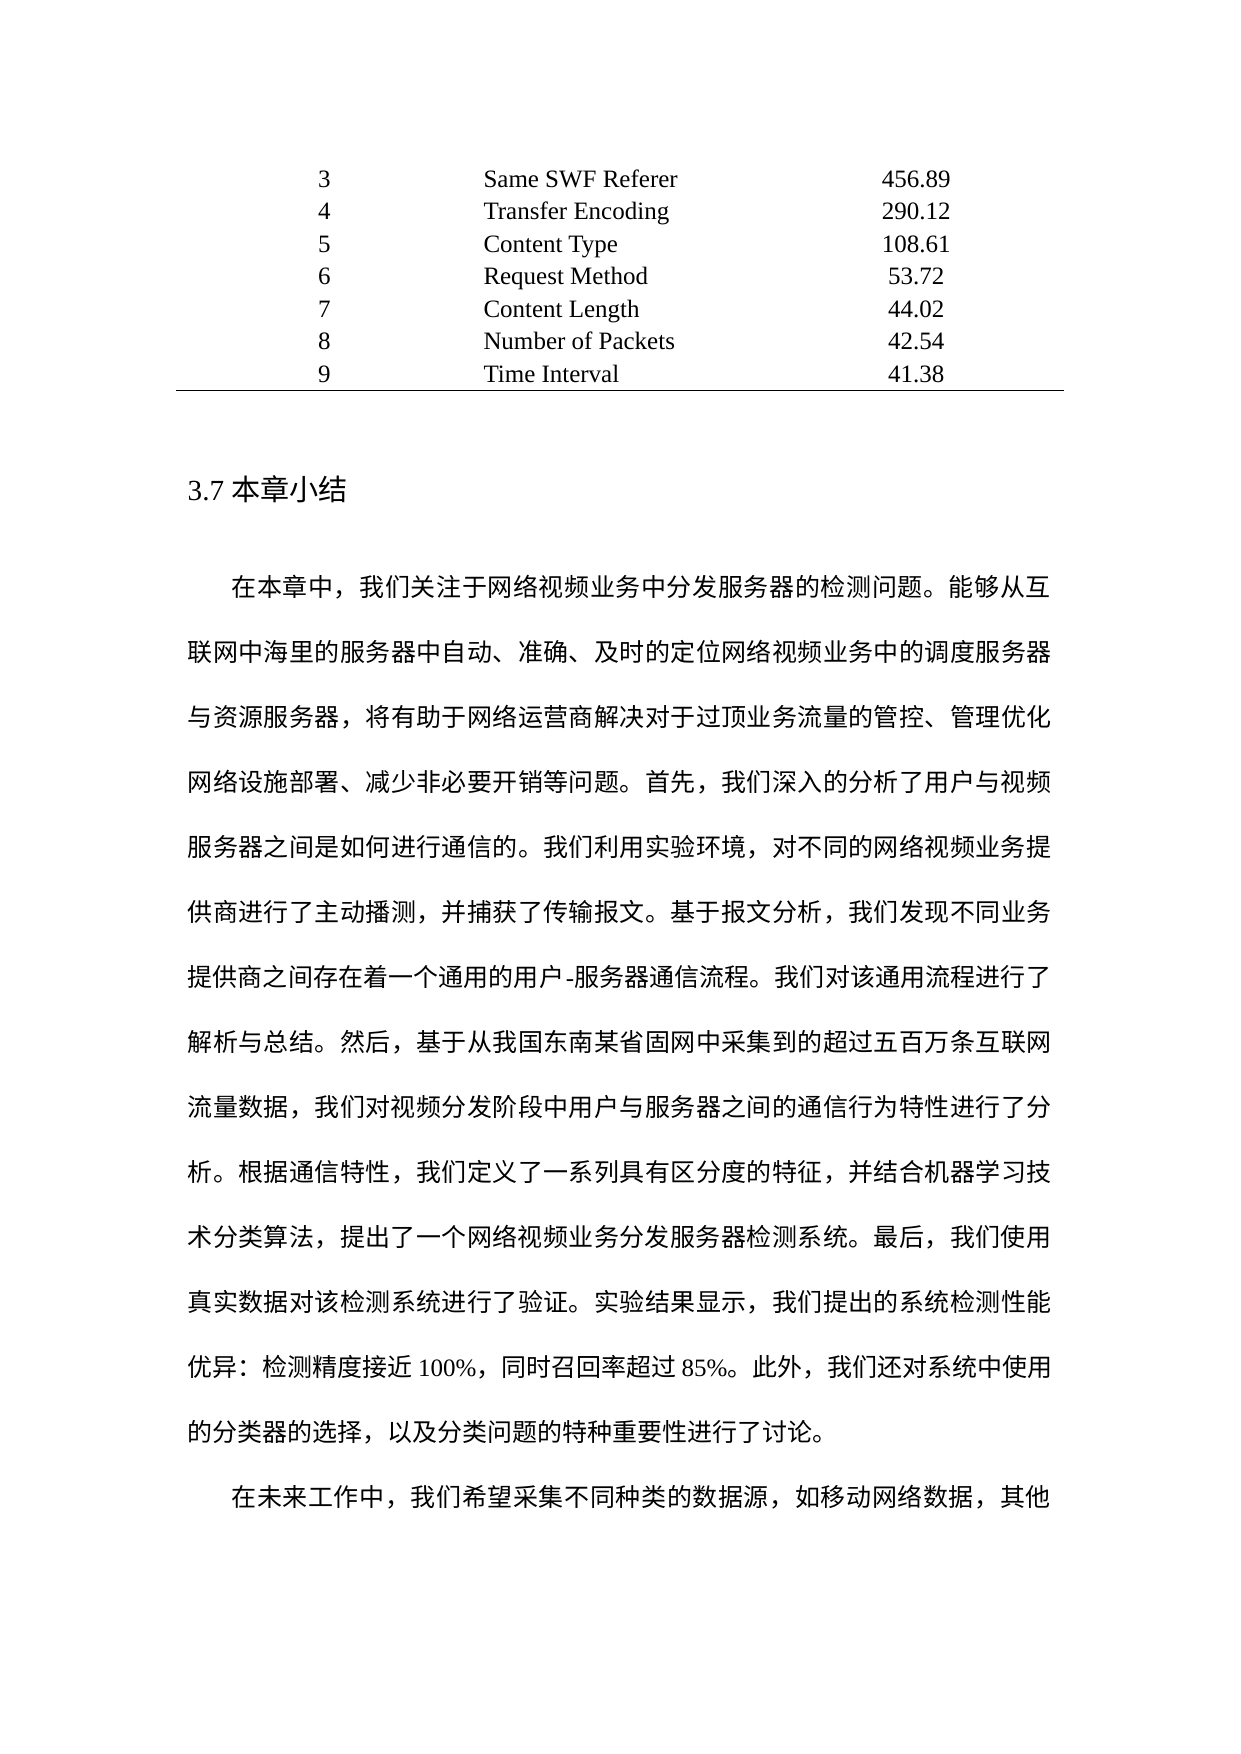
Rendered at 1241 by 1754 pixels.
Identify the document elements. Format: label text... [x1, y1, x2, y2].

text 在本章中，我们关注于网络视频业务中分发服务器的检测问题。能够从互联网中海里的服务器中自动、准确、及时的定位网络视频业务中的调度服务器与资源服务器，将有助于网络运营商解决对于过顶业务流量的管控、管理优化网络设施部署、减少非必要开销等问题。首先，我们深入的分析了用户与视频服务器之间是如何进行通信的。我们利用实验环境，对不同的网络视频业务提供商进行了主动播测，并捕获了传输报文。基于报文分析，我们发现不同业务提供商之间存在着一个通用的用户-服务器通信流程。我们对该通用流程进行了解析与总结。然后，基于从我国东南某省固网中采集到的超过五百万条互联网流量数据，我们对视频分发阶段中用户与服务器之间的通信行为特性进行了分析。根据通信特性，我们定义了一系列具有区分度的特征，并结合机器学习技术分类算法，提出了一个网络视频业务分发服务器检测系统。最后，我们使用真实数据对该检测系统进行了验证。实验结果显示，我们提出的系统检测性能优异：检测精度接近100%，同时召回率超过85%。此外，我们还对系统中使用的分类器的选择，以及分类问题的特种重要性进行了讨论。 [187, 553, 1053, 1463]
text 本章小结 [187, 456, 1053, 521]
table_cell 4 [176, 195, 472, 227]
table_cell 53.72 [768, 260, 1064, 292]
table_cell Transfer Encoding [472, 195, 768, 227]
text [187, 1463, 1053, 1528]
table_cell 41.38 [768, 357, 1064, 389]
table_cell 456.89 [768, 162, 1064, 194]
table_cell 44.02 [768, 292, 1064, 324]
table_cell 7 [176, 292, 472, 324]
table_cell Content Type [472, 227, 768, 259]
table_cell 8 [176, 325, 472, 357]
table_cell Time Interval [472, 357, 768, 389]
table_cell Content Length [472, 292, 768, 324]
table_cell 9 [176, 357, 472, 389]
table_cell Request Method [472, 260, 768, 292]
table_cell 42.54 [768, 325, 1064, 357]
table_cell 6 [176, 260, 472, 292]
table_cell Number of Packets [472, 325, 768, 357]
table_cell 108.61 [768, 227, 1064, 259]
table_cell 3 [176, 162, 472, 194]
table_cell 5 [176, 227, 472, 259]
table_cell 290.12 [768, 195, 1064, 227]
table_cell Same SWF Referer [472, 162, 768, 194]
